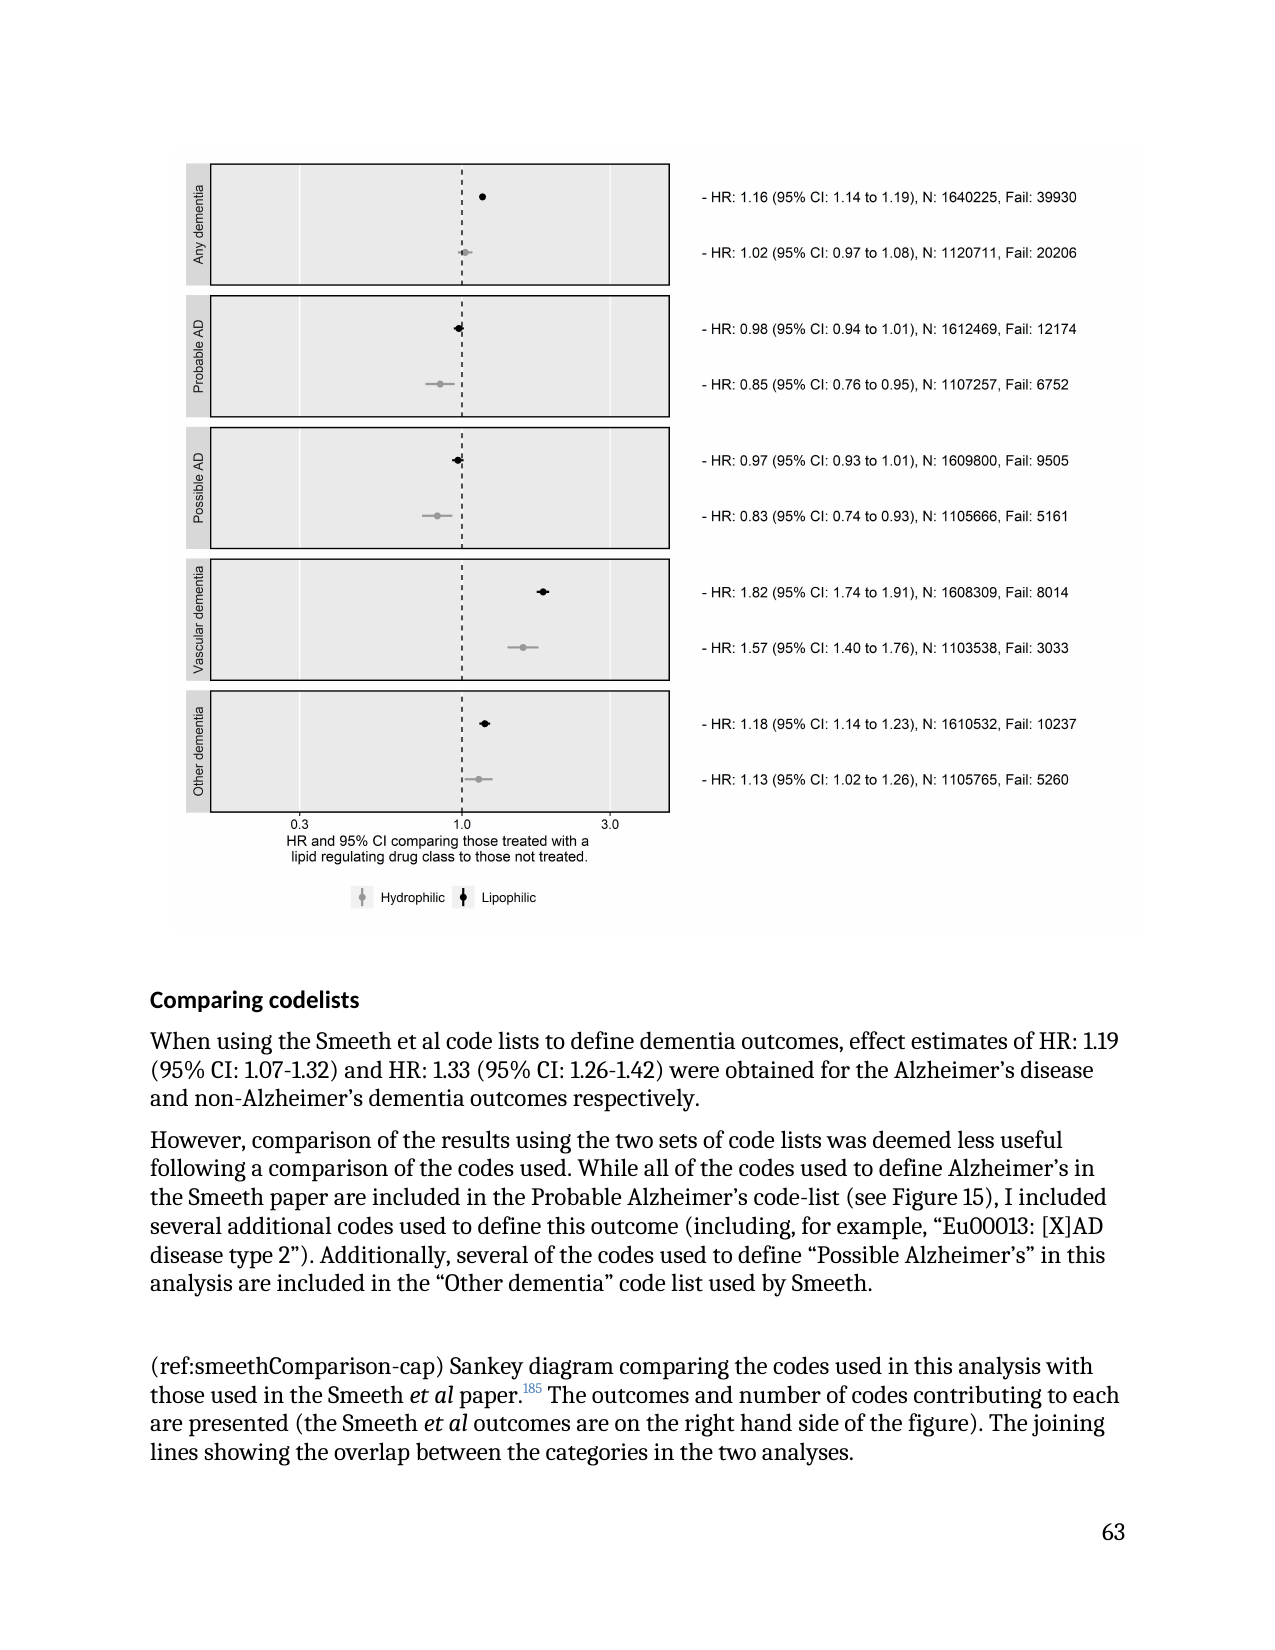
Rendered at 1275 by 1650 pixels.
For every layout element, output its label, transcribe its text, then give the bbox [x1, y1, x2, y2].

text (ref:smeethComparison-cap) Sankey diagram comparing the codes used in this analysis with those used in the Smeeth et al paper.185 The outcomes and number of codes contributing to each are presented (the Smeeth et al outcomes are on the right hand side of the figure). The joining lines showing the overlap between the categories in the two analyses. [150, 1352, 1125, 1467]
subtitle Comparing codelists [150, 984, 1125, 1014]
picture [168, 150, 1144, 930]
text However, comparison of the results using the two sets of code lists was deemed less useful following a comparison of the codes used. While all of the codes used to define Alzheimer’s in the Smeeth paper are included in the Probable Alzheimer’s code-list (see Figure 15), I included several additional codes used to define this outcome (including, for example, “Eu00013: [X]AD disease type 2”). Additionally, several of the codes used to define “Possible Alzheimer’s” in this analysis are included in the “Other dementia” code list used by Smeeth. [150, 1126, 1125, 1298]
text When using the Smeeth et al code lists to define dementia outcomes, effect estimates of HR: 1.19 (95% CI: 1.07-1.32) and HR: 1.33 (95% CI: 1.26-1.42) were obtained for the Alzheimer’s disease and non-Alzheimer’s dementia outcomes respectively. [150, 1027, 1125, 1113]
